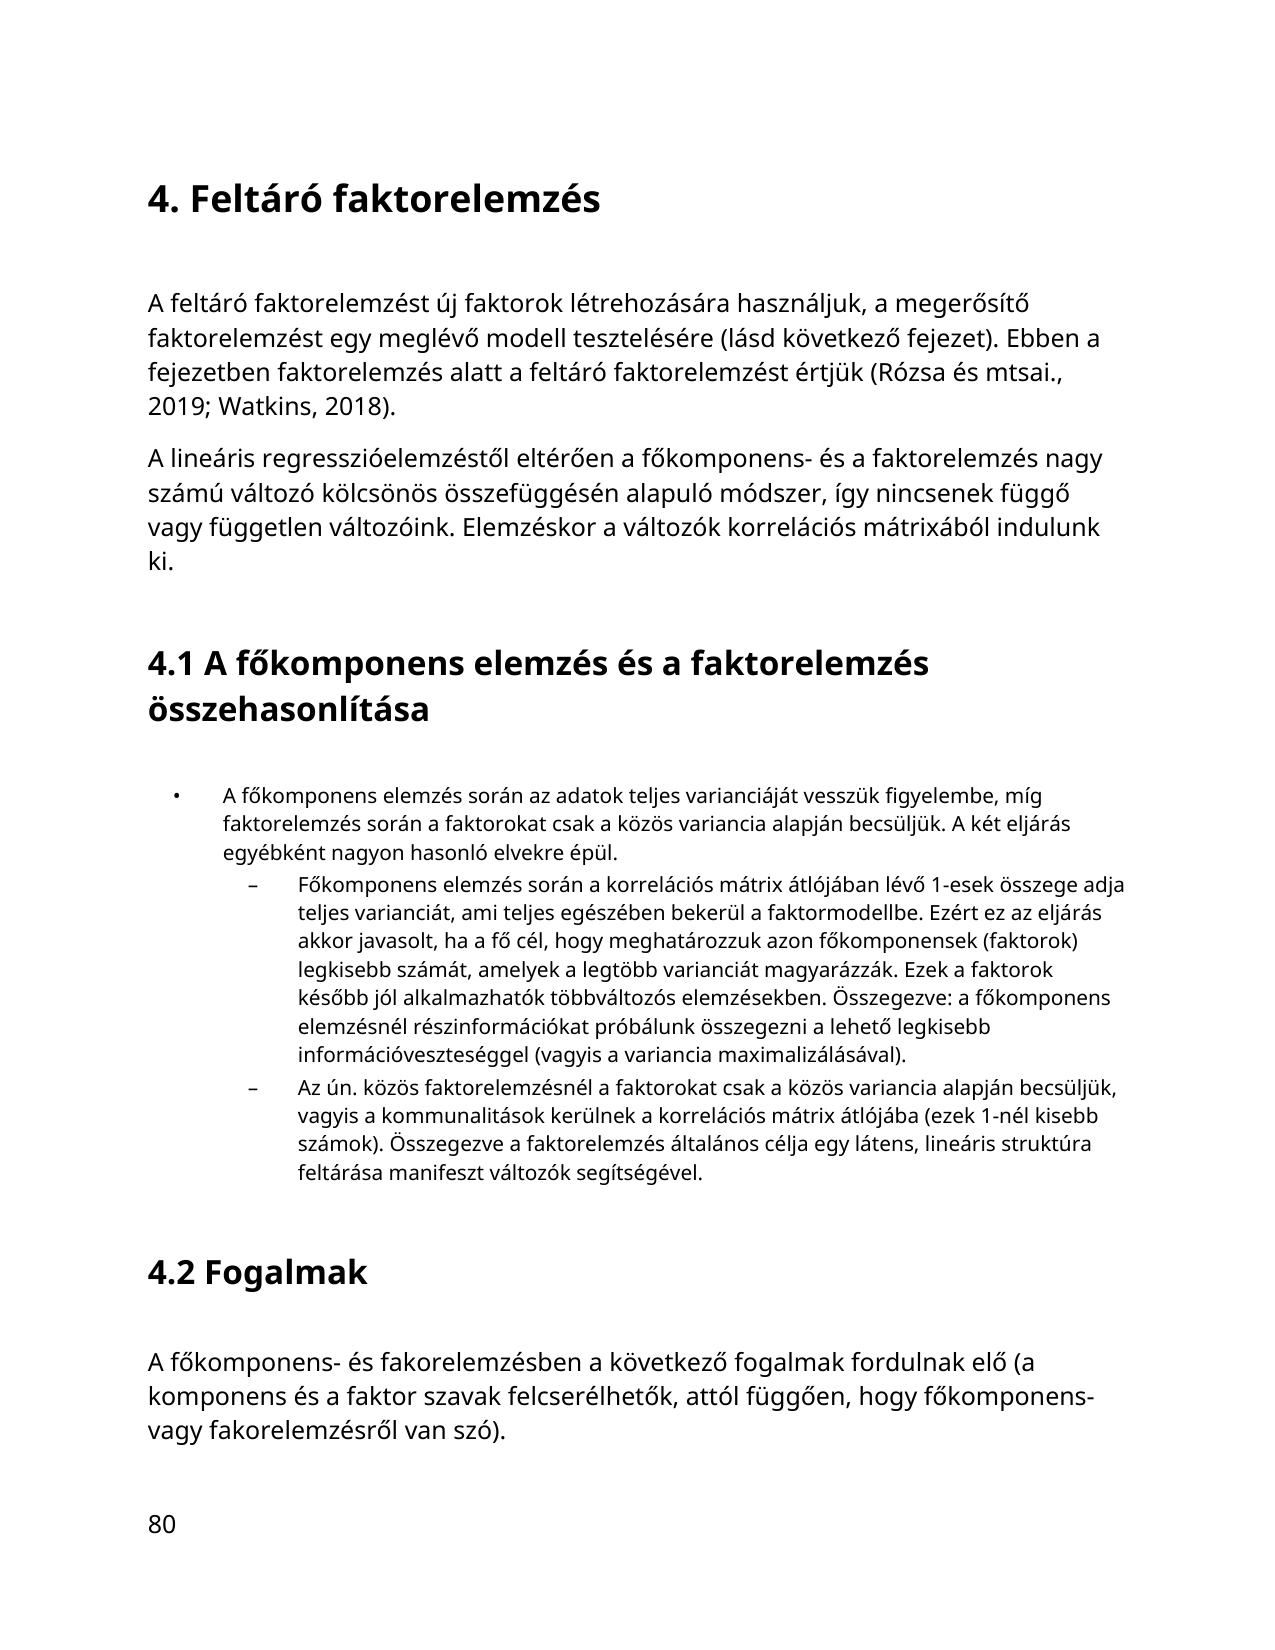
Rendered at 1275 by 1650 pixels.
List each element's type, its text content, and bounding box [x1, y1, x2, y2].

text A főkomponens- és fakorelemzésben a következő fogalmak fordulnak elő (a komponens és a faktor szavak felcserélhetők, attól függően, hogy főkomponens- vagy fakorelemzésről van szó). [148, 1344, 1127, 1446]
subtitle 4.2 Fogalmak [148, 1249, 1127, 1294]
text A lineáris regresszióelemzéstől eltérően a főkomponens- és a faktorelemzés nagy számú változó kölcsönös összefüggésén alapuló módszer, így nincsenek függő vagy független változóink. Elemzéskor a változók korrelációs mátrixából indulunk ki. [148, 441, 1127, 577]
list Főkomponens elemzés során a korrelációs mátrix átlójában lévő 1-esek összege adja teljes varianciát, ami teljes egészében bekerül a faktormodellbe. Ezért ez az eljárás akkor javasolt, ha a fő cél, hogy meghatározzuk azon főkomponensek (faktorok) legkisebb számát, amelyek a legtöbb varianciát magyarázzák. Ezek a faktorok később jól alkalmazhatók többváltozós elemzésekben. Összegezve: a főkomponens elemzésnél részinformációkat próbálunk összegezni a lehető legkisebb információveszteséggel (vagyis a variancia maximalizálásával). [248, 870, 1127, 1069]
subtitle 4.1 A főkomponens elemzés és a faktorelemzés összehasonlítása [148, 640, 1127, 731]
list Az ún. közös faktorelemzésnél a faktorokat csak a közös variancia alapján becsüljük, vagyis a kommunalitások kerülnek a korrelációs mátrix átlójába (ezek 1-nél kisebb számok). Összegezve a faktorelemzés általános célja egy látens, lineáris struktúra feltárása manifeszt változók segítségével. [248, 1073, 1127, 1186]
list A főkomponens elemzés során az adatok teljes varianciáját vesszük figyelembe, míg faktorelemzés során a faktorokat csak a közös variancia alapján becsüljük. A két eljárás egyébként nagyon hasonló elvekre épül. [173, 781, 1127, 866]
text A feltáró faktorelemzést új faktorok létrehozására használjuk, a megerősítő faktorelemzést egy meglévő modell tesztelésére (lásd következő fejezet). Ebben a fejezetben faktorelemzés alatt a feltáró faktorelemzést értjük (Rózsa és mtsai., 2019; Watkins, 2018). [148, 286, 1127, 422]
subtitle 4. Feltáró faktorelemzés [148, 173, 1127, 224]
